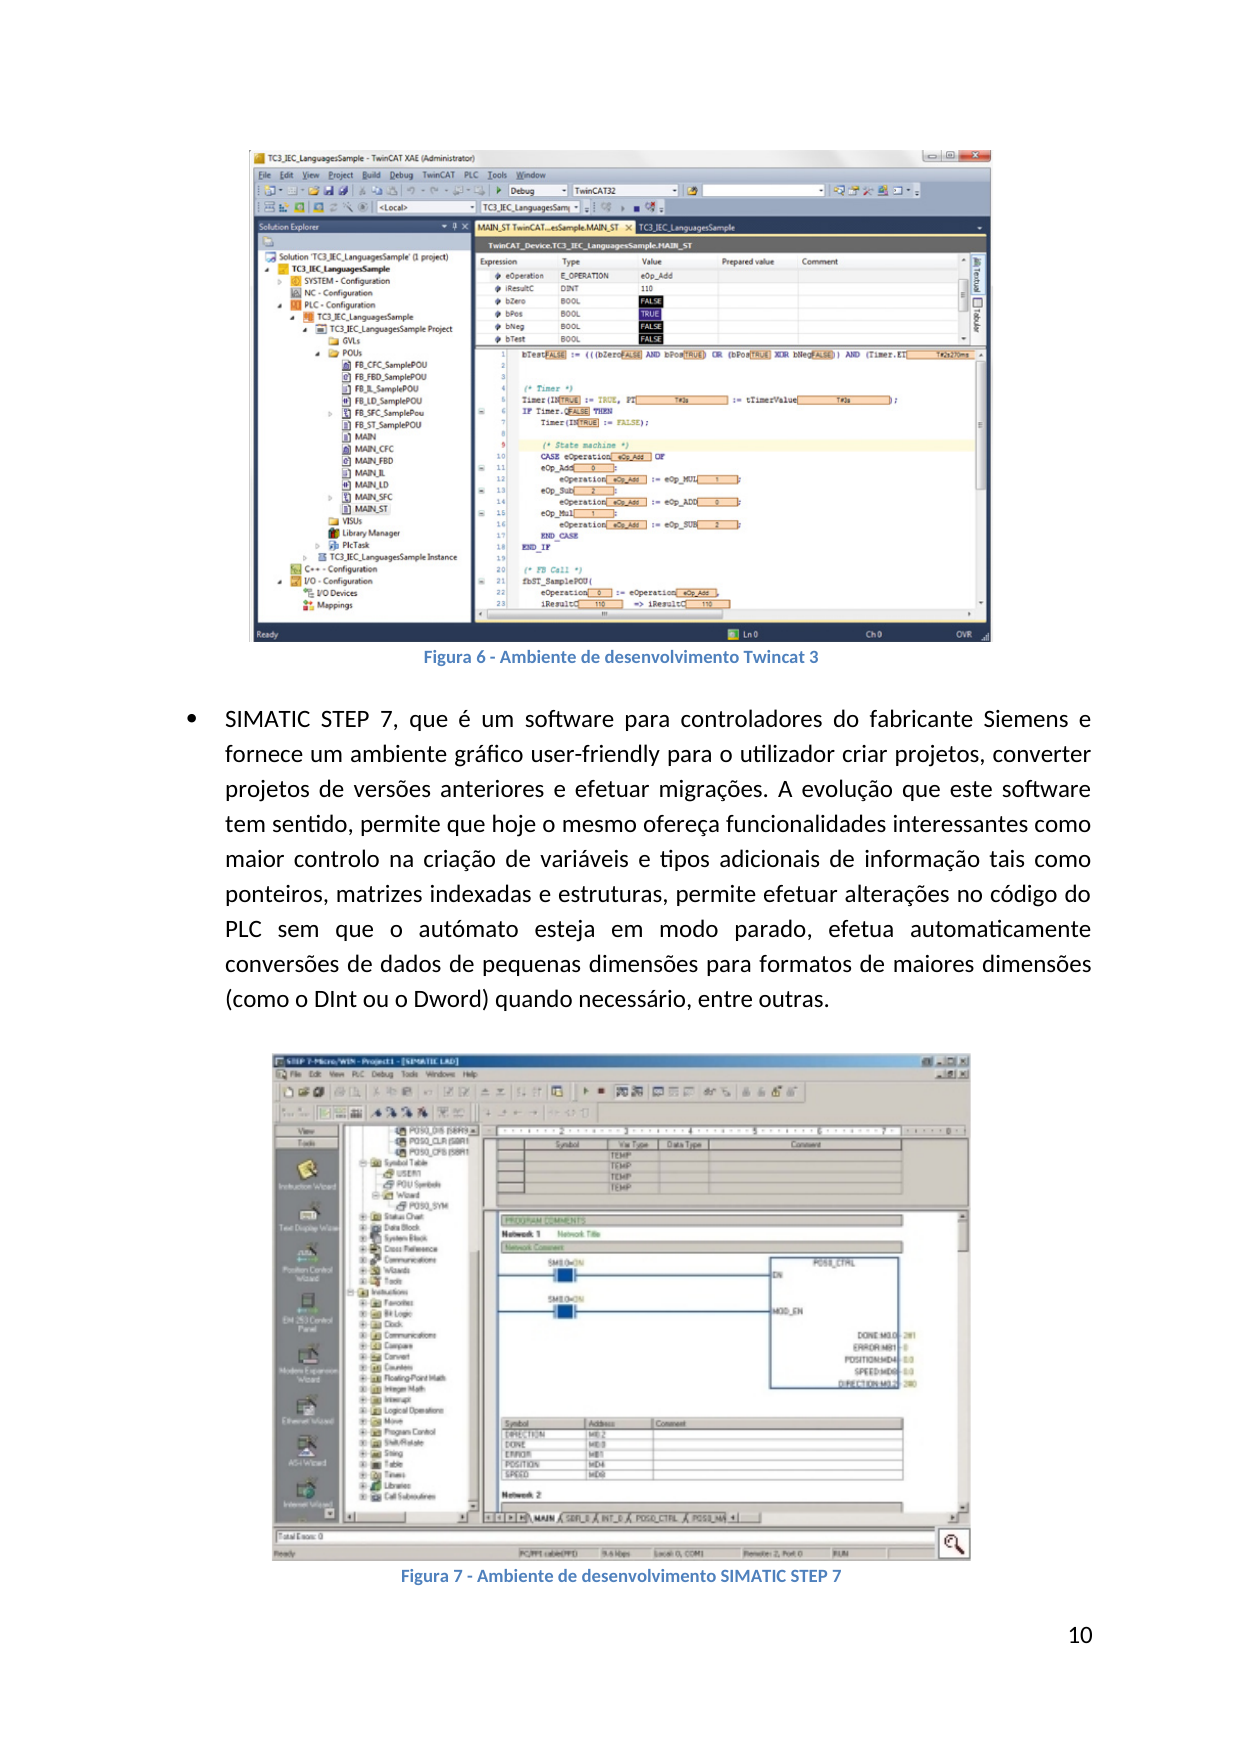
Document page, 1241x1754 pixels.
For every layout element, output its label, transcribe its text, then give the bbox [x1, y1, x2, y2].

text Figura 6 - Ambiente de desenvolvimento Twincat 3 [150, 646, 1092, 668]
picture [271, 1053, 971, 1561]
text Figura 7 - Ambiente de desenvolvimento SIMATIC STEP 7 [150, 1564, 1092, 1587]
picture [249, 150, 994, 642]
list SIMATIC STEP 7, que é um software para controladores do fabricante Siemens e fornece um ambiente gráfico user-friendly para o utilizador criar projetos, converter projetos de versões anteriores e efetuar migrações. A evolução que este software tem sentido, permite que hoje o mesmo ofereça funcionalidades interessantes como maior controlo na criação de variáveis e tipos adicionais de informação tais como ponteiros, matrizes indexadas e estruturas, permite efetuar alterações no código do PLC sem que o autómato esteja em modo parado, efetua automaticamente conversões de dados de pequenas dimensões para formatos de maiores dimensões (como o DInt ou o Dword) quando necessário, entre outras. [187, 703, 1092, 1014]
